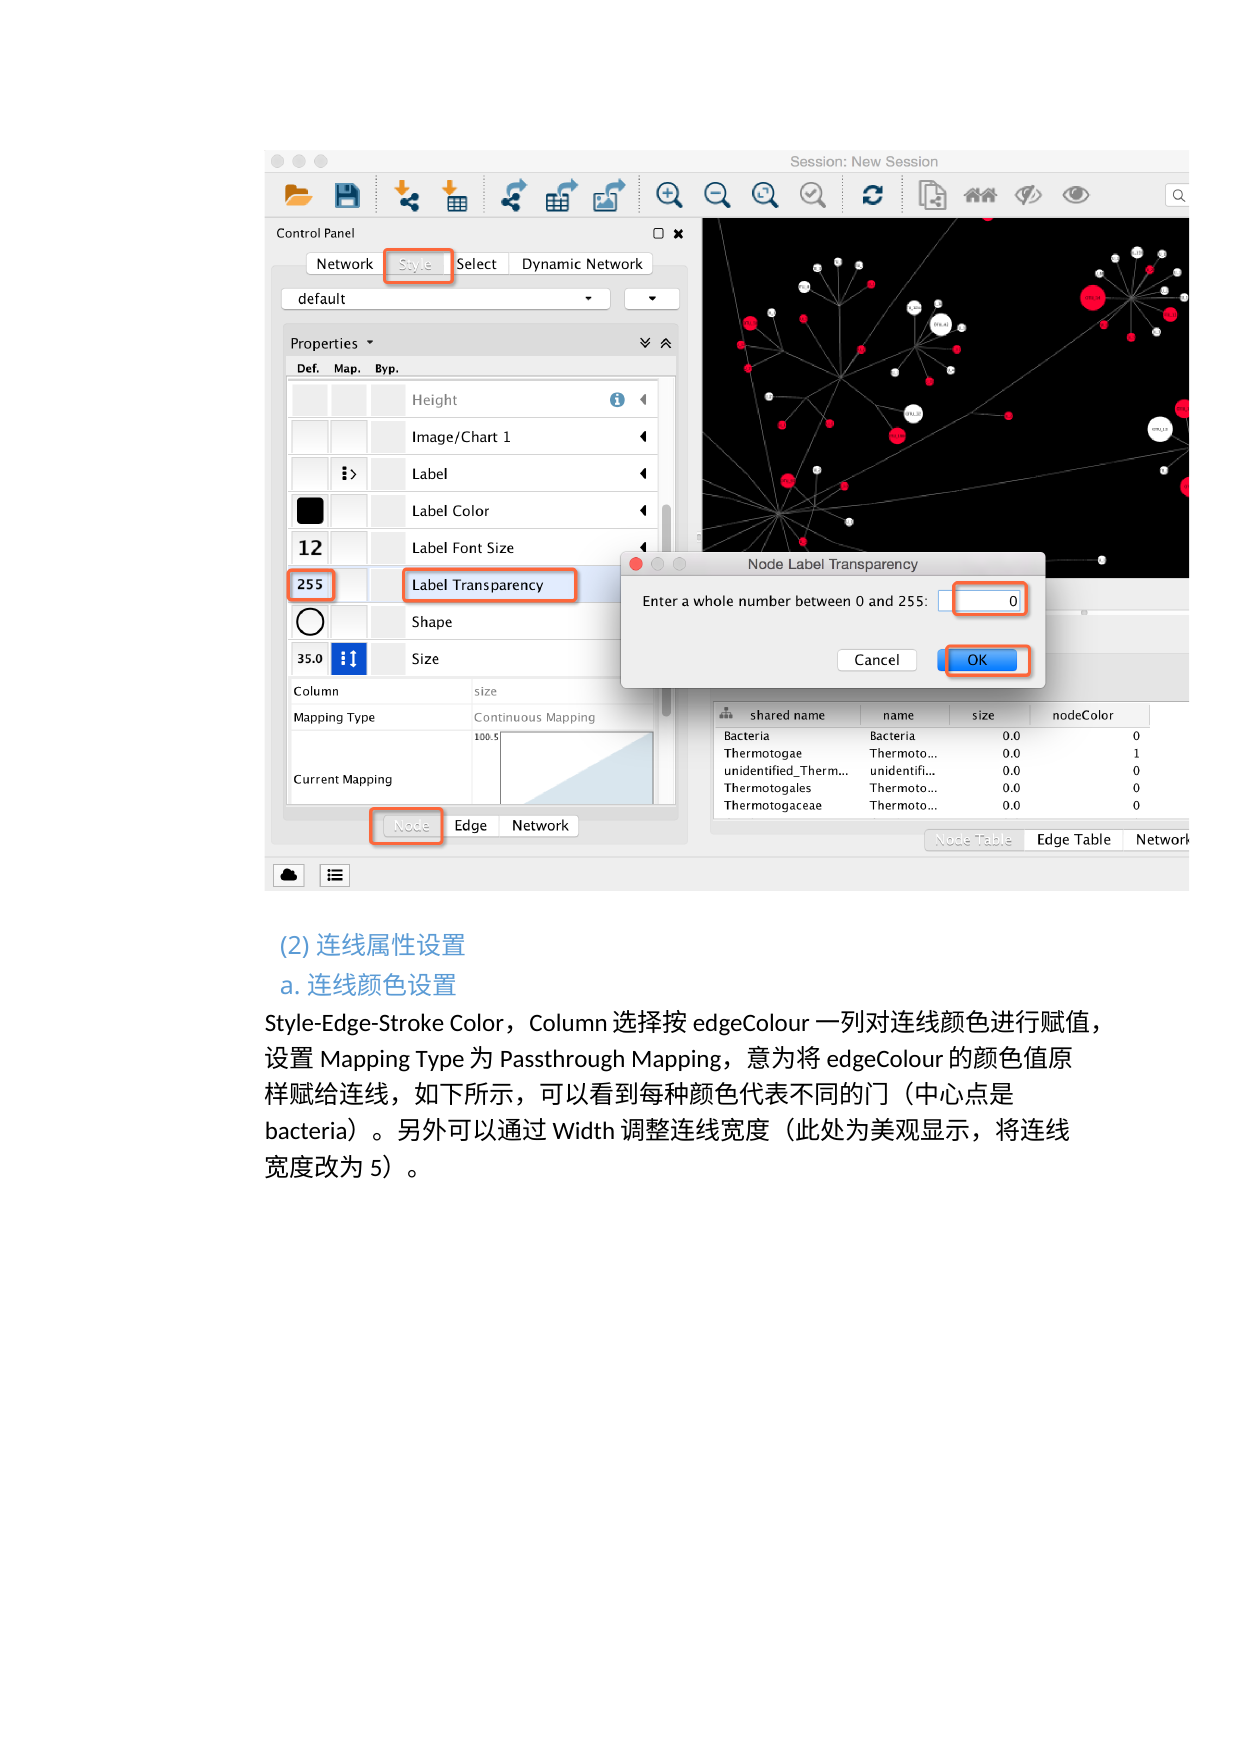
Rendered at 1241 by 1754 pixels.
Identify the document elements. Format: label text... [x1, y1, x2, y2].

subtitle a. 连线颜色设置 [150, 966, 1090, 1002]
picture [264, 150, 1190, 891]
subtitle (2) 连线属性设置 [150, 925, 1090, 962]
list Style-Edge-Stroke Color，Column选择按edgeColour一列对连线颜色进行赋值，设置Mapping Type为Passthrough Mapping，意为将edgeColour的颜色值原样赋给连线，如下所示，可以看到每种颜色代表不同的门（中心点是bacteria）。另外可以通过Width调整连线宽度（此处为美观显示，将连线宽度改为5）。 [264, 1002, 1090, 1183]
